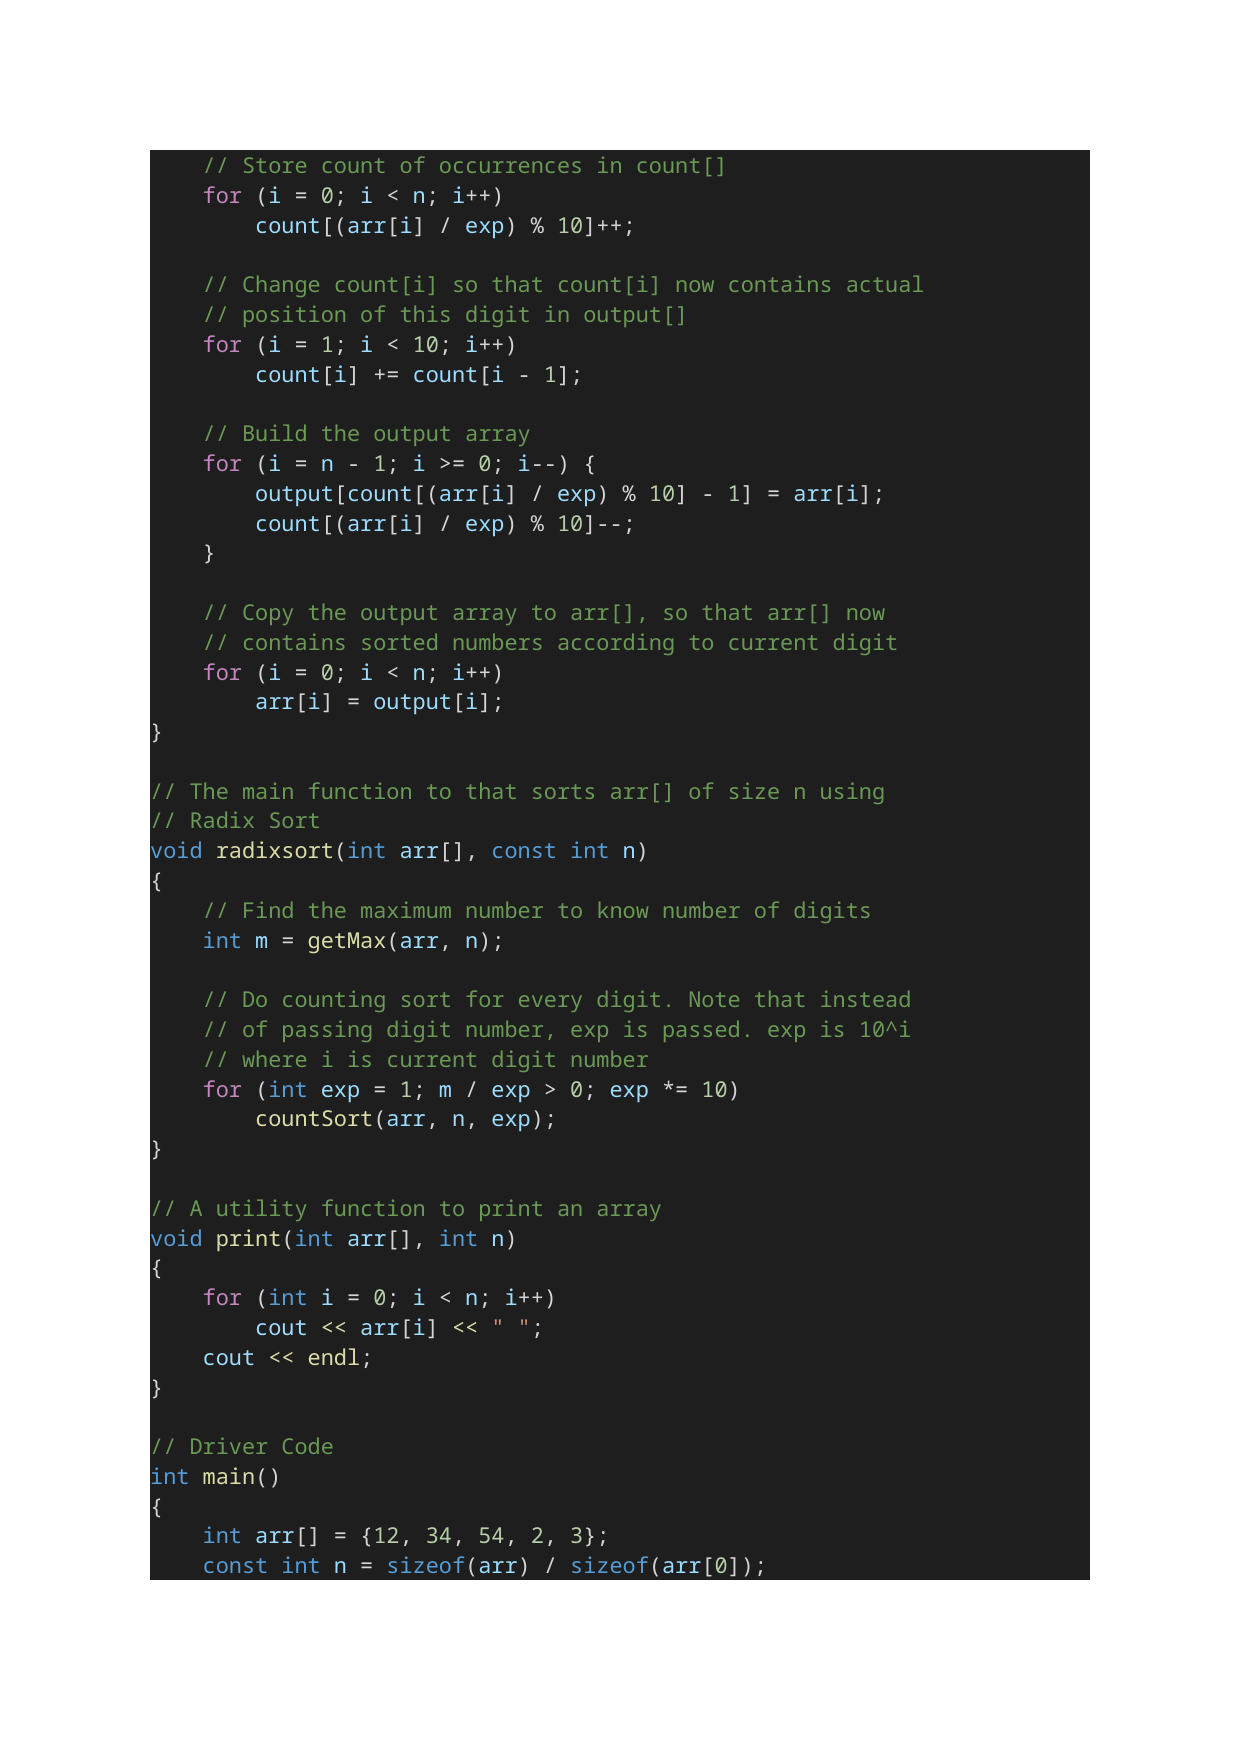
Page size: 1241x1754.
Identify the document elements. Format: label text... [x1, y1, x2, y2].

text cout << endl; [150, 1342, 1090, 1371]
text // of passing digit number, exp is passed. exp is 10^i [150, 1014, 1090, 1044]
text for (i = 0; i < n; i++) [150, 656, 1090, 686]
text // Copy the output array to arr[], so that arr[] now [150, 597, 1090, 627]
text // contains sorted numbers according to current digit [150, 627, 1090, 656]
text // Store count of occurrences in count[] [150, 150, 1090, 180]
text // The main function to that sorts arr[] of size n using [150, 776, 1090, 805]
text int arr[] = {12, 34, 54, 2, 3}; [150, 1520, 1090, 1550]
text void radixsort(int arr[], const int n) [150, 835, 1090, 865]
text output[count[(arr[i] / exp) % 10] - 1] = arr[i]; [150, 478, 1090, 507]
text count[i] += count[i - 1]; [150, 358, 1090, 388]
text // where i is current digit number [150, 1044, 1090, 1073]
text int main() [150, 1461, 1090, 1491]
text for (i = 0; i < n; i++) [150, 180, 1090, 209]
text for (i = n - 1; i >= 0; i--) { [150, 448, 1090, 478]
text // position of this digit in output[] [150, 299, 1090, 329]
text { [150, 1252, 1090, 1282]
text cout << arr[i] << " "; [150, 1312, 1090, 1342]
text // A utility function to print an array [150, 1193, 1090, 1222]
text for (int exp = 1; m / exp > 0; exp *= 10) [150, 1073, 1090, 1103]
text } [150, 537, 1090, 567]
text count[(arr[i] / exp) % 10]++; [150, 209, 1090, 239]
text { [150, 865, 1090, 895]
text count[(arr[i] / exp) % 10]--; [150, 507, 1090, 537]
text { [150, 1491, 1090, 1520]
text // Radix Sort [150, 805, 1090, 835]
text } [150, 1133, 1090, 1163]
text for (int i = 0; i < n; i++) [150, 1282, 1090, 1312]
text int m = getMax(arr, n); [150, 924, 1090, 954]
text const int n = sizeof(arr) / sizeof(arr[0]); [150, 1550, 1090, 1580]
text // Build the output array [150, 418, 1090, 448]
text // Driver Code [150, 1431, 1090, 1461]
text // Do counting sort for every digit. Note that instead [150, 984, 1090, 1014]
text // Find the maximum number to know number of digits [150, 895, 1090, 924]
text arr[i] = output[i]; [150, 686, 1090, 716]
text void print(int arr[], int n) [150, 1222, 1090, 1252]
text for (i = 1; i < 10; i++) [150, 329, 1090, 358]
text countSort(arr, n, exp); [150, 1103, 1090, 1133]
text } [150, 1371, 1090, 1401]
text } [150, 716, 1090, 746]
text // Change count[i] so that count[i] now contains actual [150, 269, 1090, 299]
